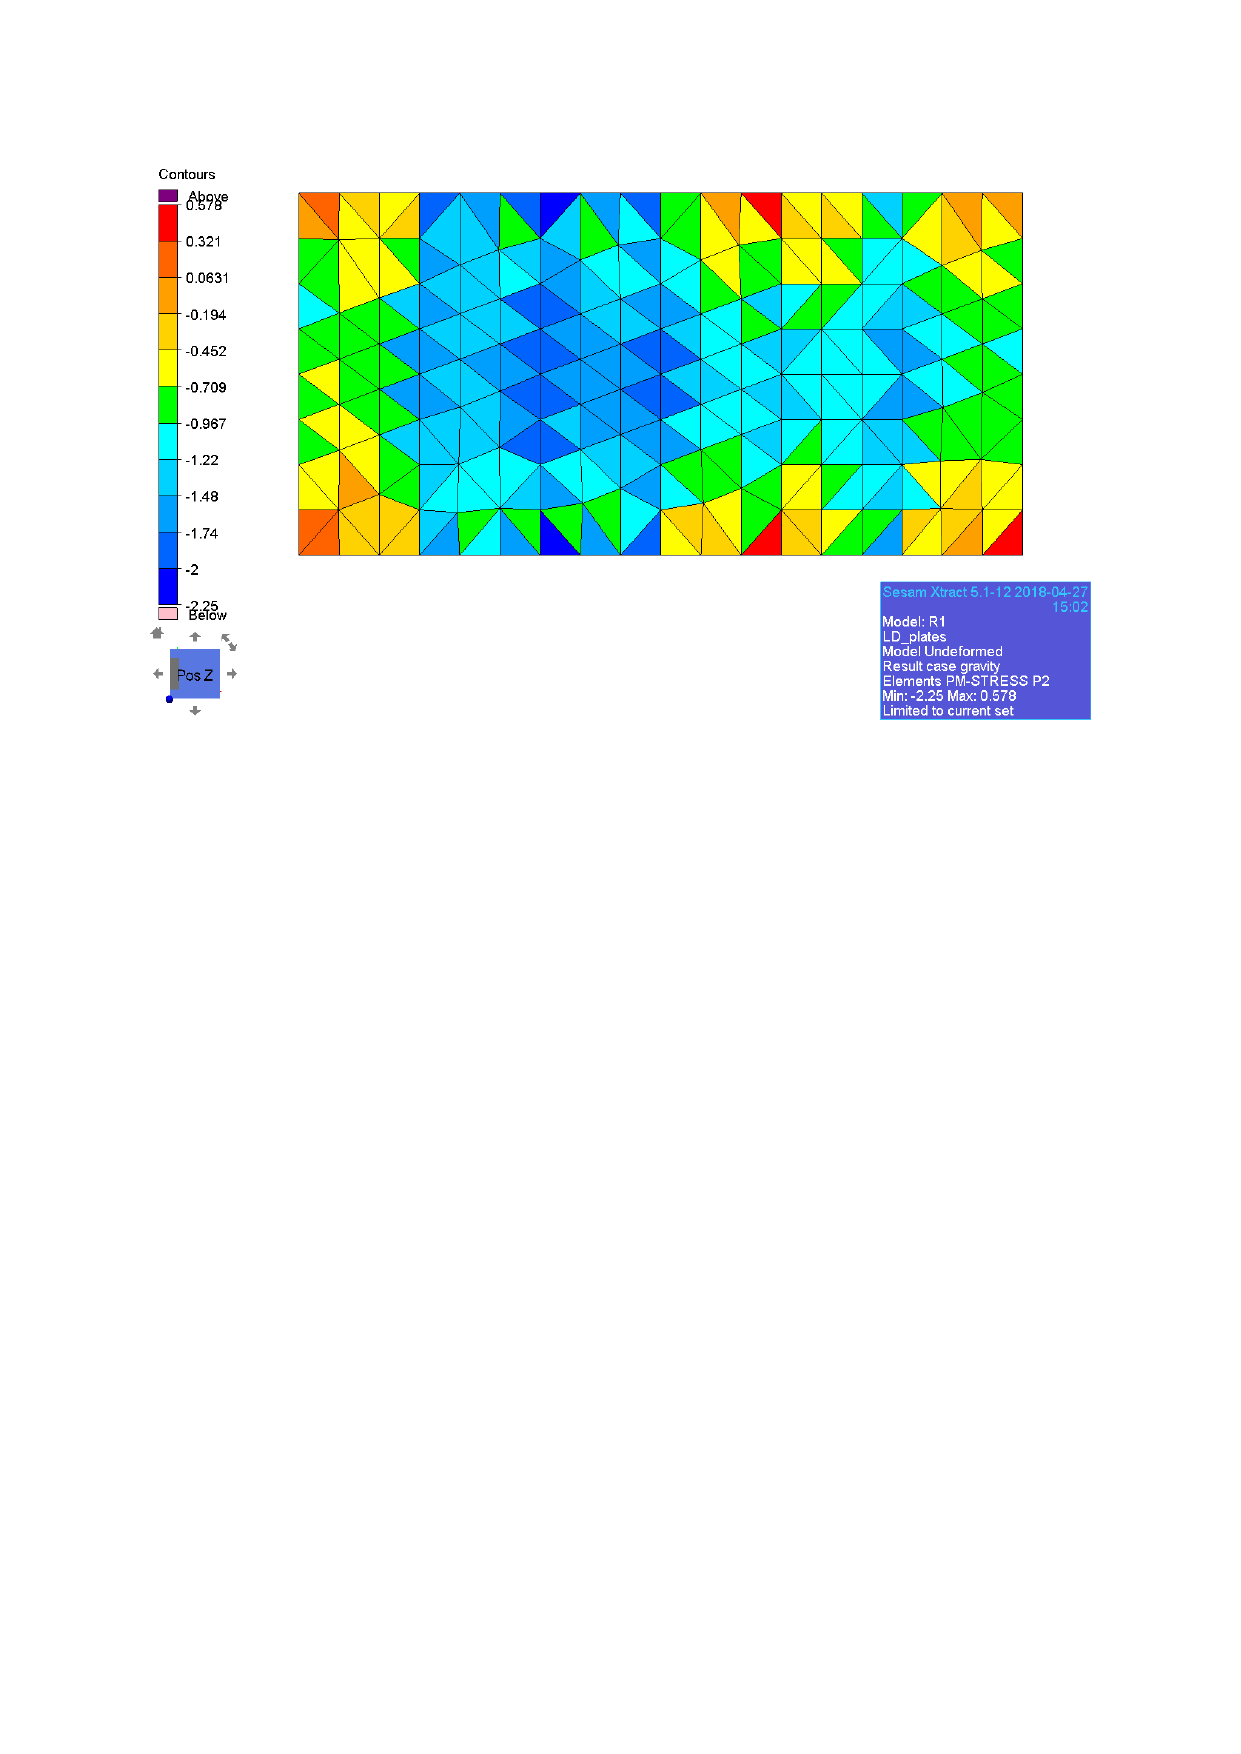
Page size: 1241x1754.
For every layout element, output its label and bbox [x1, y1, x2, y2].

picture [147, 147, 1093, 721]
